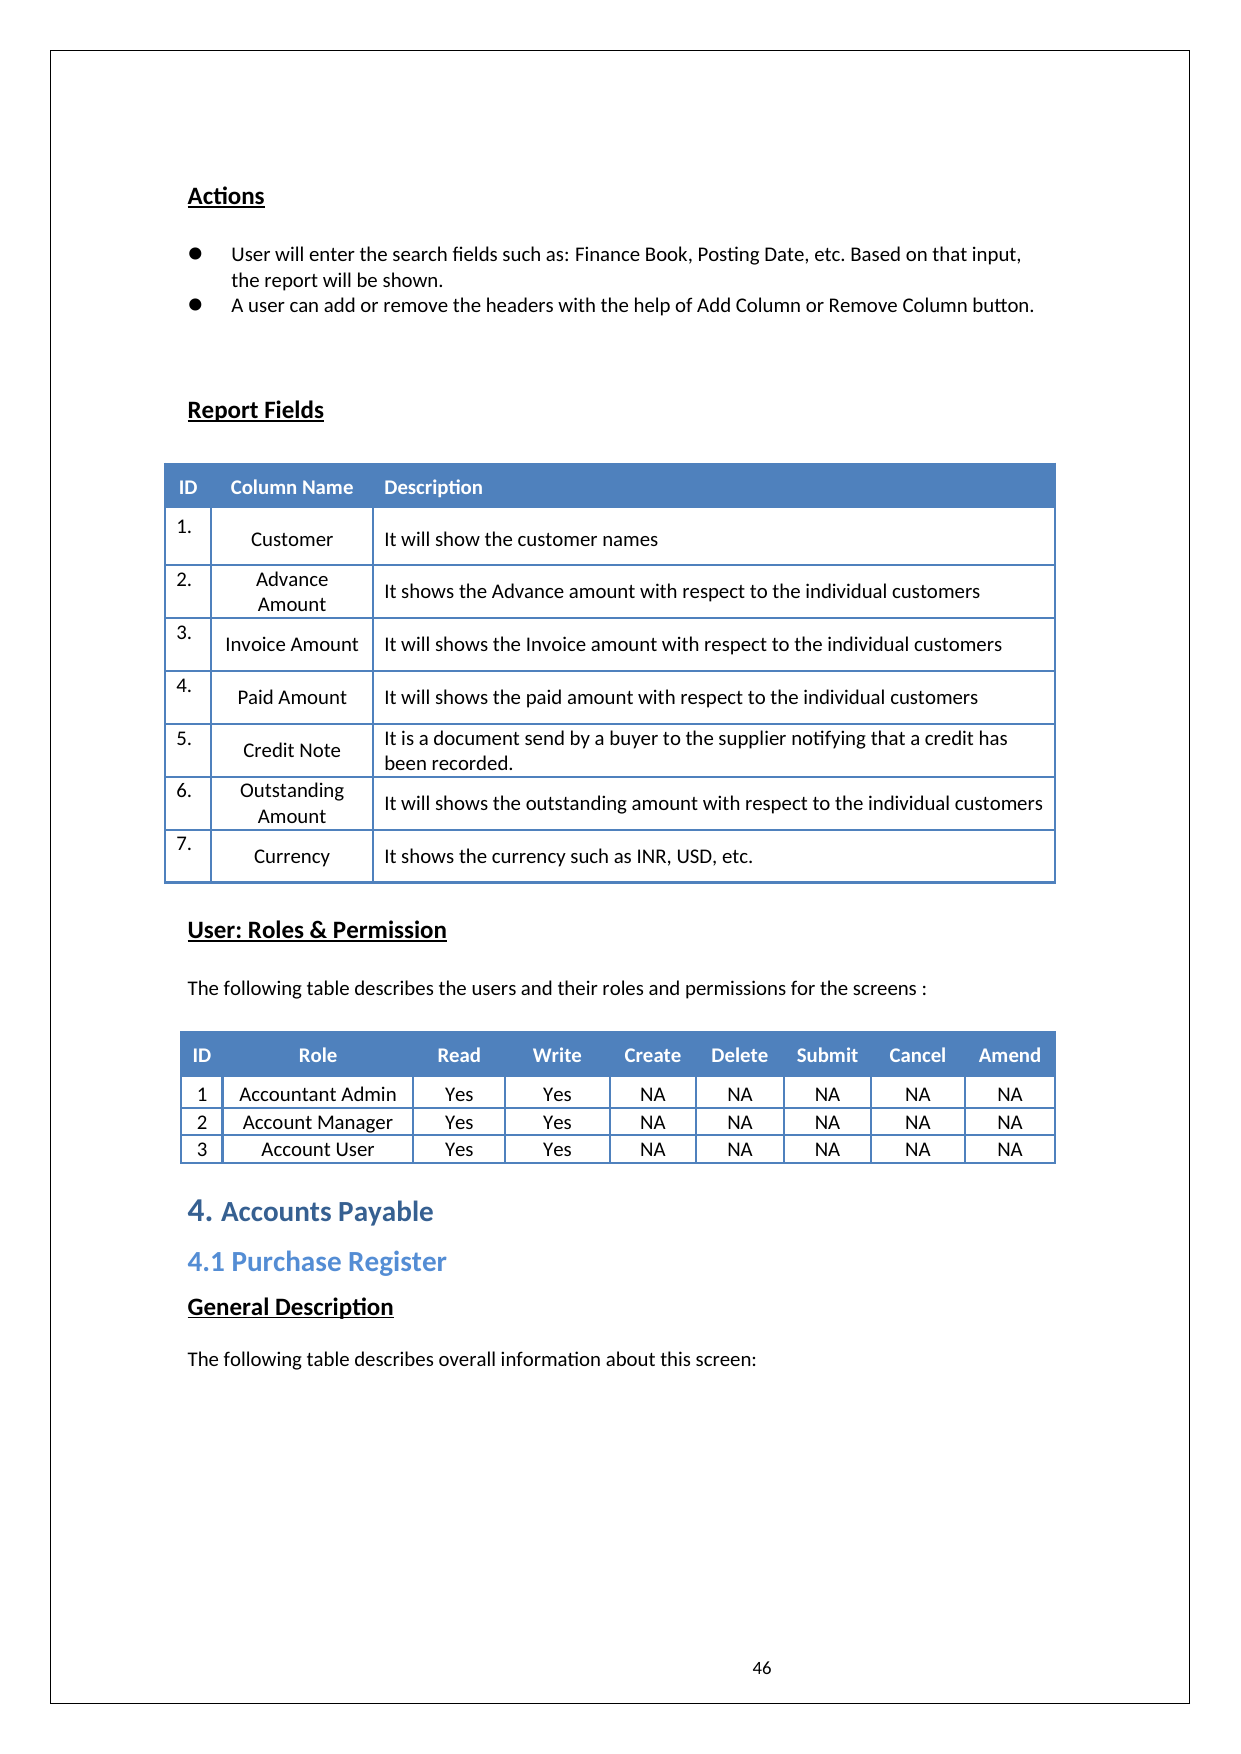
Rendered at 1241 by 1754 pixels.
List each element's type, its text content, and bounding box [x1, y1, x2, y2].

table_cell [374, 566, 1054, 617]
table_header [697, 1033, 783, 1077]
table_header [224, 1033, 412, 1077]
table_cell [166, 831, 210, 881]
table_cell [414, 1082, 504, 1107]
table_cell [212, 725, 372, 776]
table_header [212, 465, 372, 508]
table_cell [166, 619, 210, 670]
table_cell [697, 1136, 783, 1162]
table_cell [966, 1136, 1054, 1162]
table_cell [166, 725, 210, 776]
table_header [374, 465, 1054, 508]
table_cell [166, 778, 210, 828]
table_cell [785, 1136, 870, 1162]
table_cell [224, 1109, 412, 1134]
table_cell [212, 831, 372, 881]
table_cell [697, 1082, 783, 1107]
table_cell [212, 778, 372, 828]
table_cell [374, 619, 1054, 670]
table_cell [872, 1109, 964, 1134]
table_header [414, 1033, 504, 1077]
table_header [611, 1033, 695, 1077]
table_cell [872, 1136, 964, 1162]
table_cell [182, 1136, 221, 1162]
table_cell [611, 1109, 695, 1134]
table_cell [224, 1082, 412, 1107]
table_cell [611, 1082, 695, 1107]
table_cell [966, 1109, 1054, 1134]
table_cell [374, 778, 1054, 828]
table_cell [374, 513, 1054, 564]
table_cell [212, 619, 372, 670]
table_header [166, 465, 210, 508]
list General Description [187, 1291, 1053, 1321]
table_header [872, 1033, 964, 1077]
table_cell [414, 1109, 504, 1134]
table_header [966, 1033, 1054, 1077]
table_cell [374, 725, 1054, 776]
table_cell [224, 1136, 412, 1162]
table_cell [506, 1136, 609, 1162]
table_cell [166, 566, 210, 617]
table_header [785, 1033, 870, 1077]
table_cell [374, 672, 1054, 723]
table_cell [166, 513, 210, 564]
list User: Roles & Permission [187, 914, 1053, 944]
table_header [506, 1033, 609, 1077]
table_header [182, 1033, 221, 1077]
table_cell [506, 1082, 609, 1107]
list A user can add or remove the headers with the help of Add Column or Remove Column button. [187, 292, 1053, 318]
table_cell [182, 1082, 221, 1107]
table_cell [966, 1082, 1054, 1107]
list The following table describes the users and their roles and permissions for the screens : [187, 975, 1053, 1001]
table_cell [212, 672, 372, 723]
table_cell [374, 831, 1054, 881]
list Report Fields [187, 394, 1053, 424]
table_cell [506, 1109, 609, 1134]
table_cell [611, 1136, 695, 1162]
subtitle Accounts Payable [187, 1189, 1053, 1230]
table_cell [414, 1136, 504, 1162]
subtitle Purchase Register [187, 1243, 1053, 1278]
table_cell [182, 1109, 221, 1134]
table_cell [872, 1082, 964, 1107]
text The following table describes overall information about this screen: [187, 1347, 1053, 1372]
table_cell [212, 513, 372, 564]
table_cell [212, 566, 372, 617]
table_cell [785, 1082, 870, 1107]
list Actions [187, 181, 1053, 211]
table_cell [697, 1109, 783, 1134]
list User will enter the search fields such as: Finance Book, Posting Date, etc. Based on that input, the report will be shown. [187, 242, 1053, 292]
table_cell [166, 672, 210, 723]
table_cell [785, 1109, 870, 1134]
